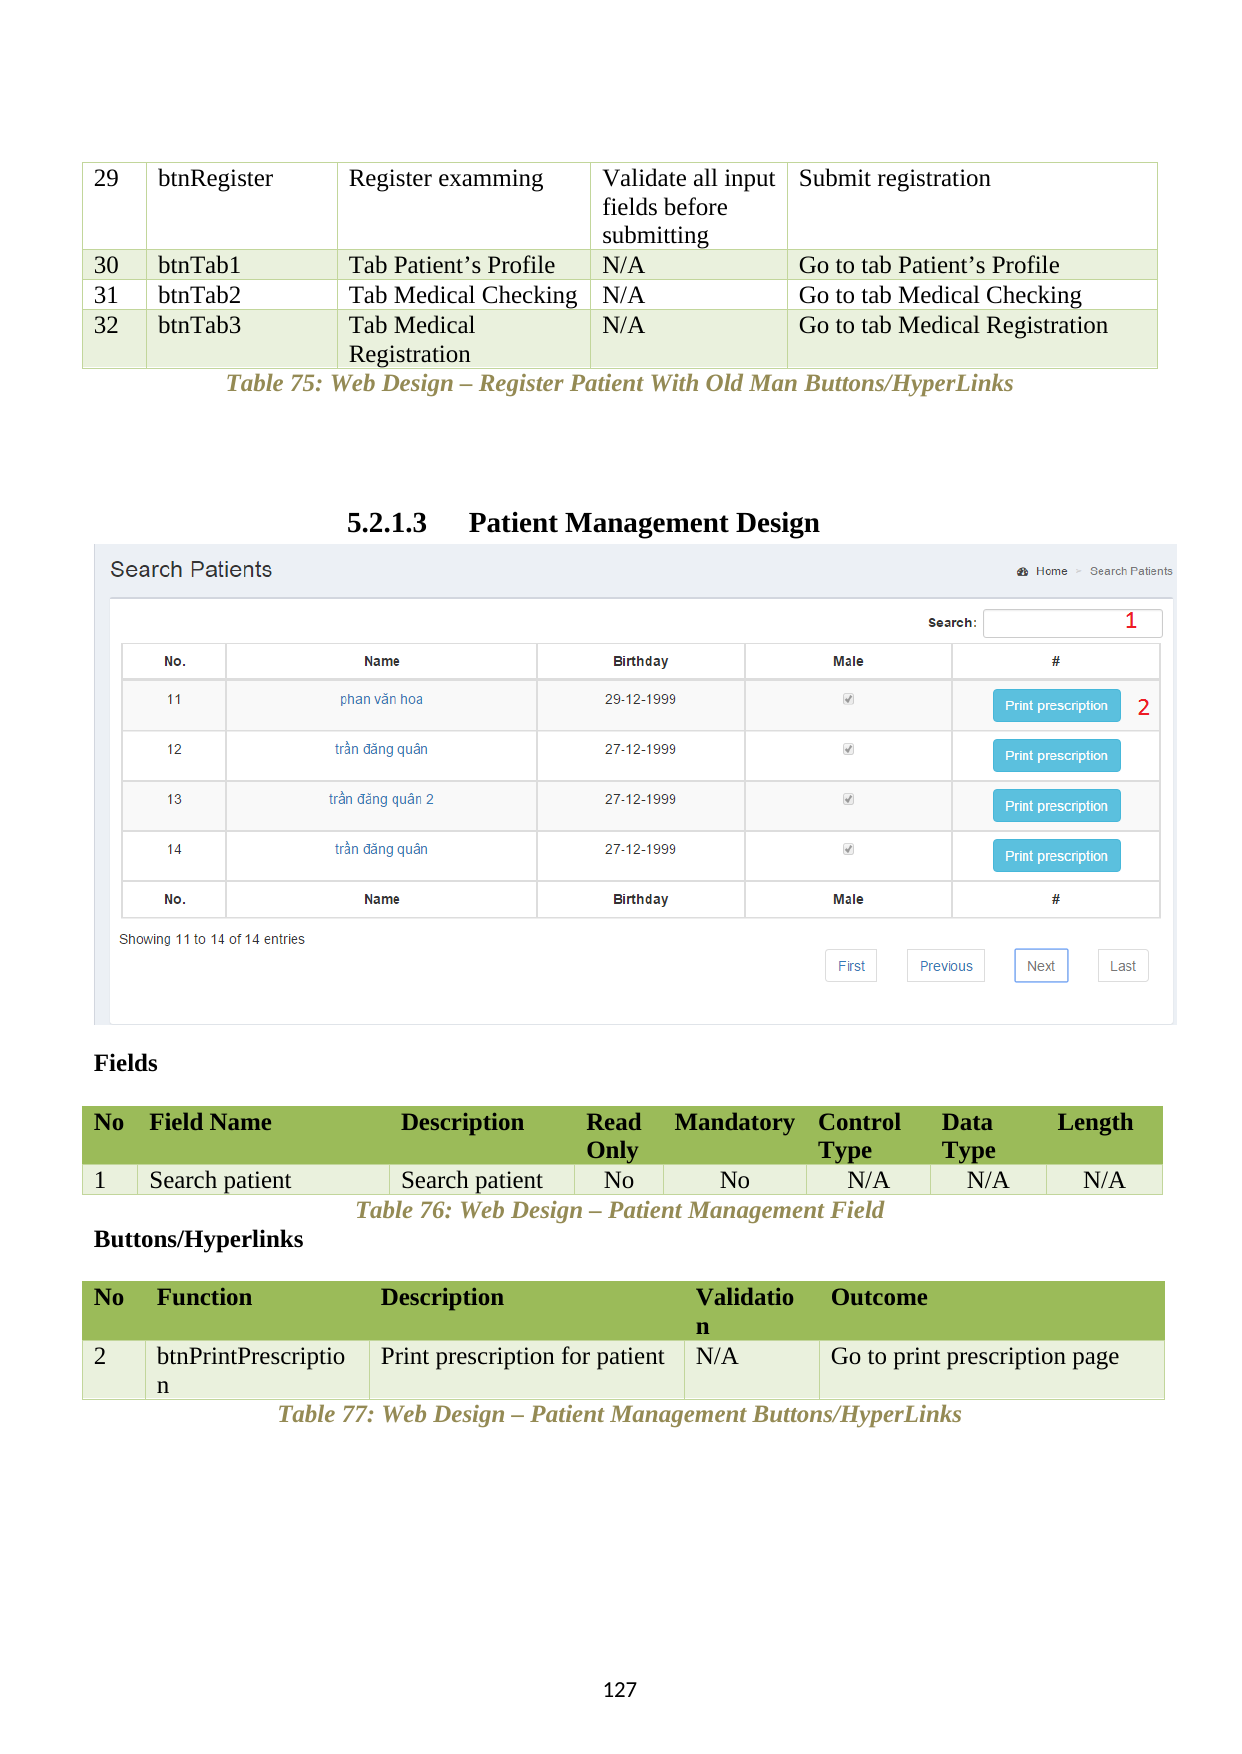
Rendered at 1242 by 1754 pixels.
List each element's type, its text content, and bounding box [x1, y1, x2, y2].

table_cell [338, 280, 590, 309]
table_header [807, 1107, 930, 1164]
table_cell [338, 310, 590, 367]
text Table 77: Web Design – Patient Management Buttons/HyperLinks [94, 1400, 1146, 1428]
picture [93, 544, 1177, 1025]
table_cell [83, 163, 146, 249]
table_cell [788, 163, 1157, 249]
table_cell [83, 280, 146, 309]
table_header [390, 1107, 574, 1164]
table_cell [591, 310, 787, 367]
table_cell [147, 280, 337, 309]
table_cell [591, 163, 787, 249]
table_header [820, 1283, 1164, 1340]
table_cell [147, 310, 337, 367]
subtitle Patient Management Design [347, 505, 1146, 538]
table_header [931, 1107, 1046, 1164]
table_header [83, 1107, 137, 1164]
text Fields [94, 1048, 1146, 1077]
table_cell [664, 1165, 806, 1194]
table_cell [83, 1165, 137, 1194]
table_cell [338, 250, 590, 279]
text Buttons/Hyperlinks [94, 1224, 1146, 1253]
text Table 76: Web Design – Patient Management Field [94, 1195, 1146, 1224]
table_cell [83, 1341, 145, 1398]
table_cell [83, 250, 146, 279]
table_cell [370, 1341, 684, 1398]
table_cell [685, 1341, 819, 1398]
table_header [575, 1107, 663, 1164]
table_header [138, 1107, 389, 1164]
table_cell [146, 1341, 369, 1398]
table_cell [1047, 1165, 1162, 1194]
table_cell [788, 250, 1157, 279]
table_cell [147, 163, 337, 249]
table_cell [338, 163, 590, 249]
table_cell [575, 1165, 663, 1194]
text Table 75: Web Design – Register Patient With Old Man Buttons/HyperLinks [94, 369, 1146, 397]
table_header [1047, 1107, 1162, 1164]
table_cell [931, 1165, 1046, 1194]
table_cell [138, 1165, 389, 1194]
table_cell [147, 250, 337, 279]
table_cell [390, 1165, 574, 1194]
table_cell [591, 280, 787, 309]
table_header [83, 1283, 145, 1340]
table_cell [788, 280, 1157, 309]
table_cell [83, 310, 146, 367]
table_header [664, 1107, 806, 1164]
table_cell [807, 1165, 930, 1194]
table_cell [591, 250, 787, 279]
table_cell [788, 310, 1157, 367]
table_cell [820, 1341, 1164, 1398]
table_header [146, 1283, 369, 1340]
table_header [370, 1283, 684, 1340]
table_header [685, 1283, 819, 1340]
